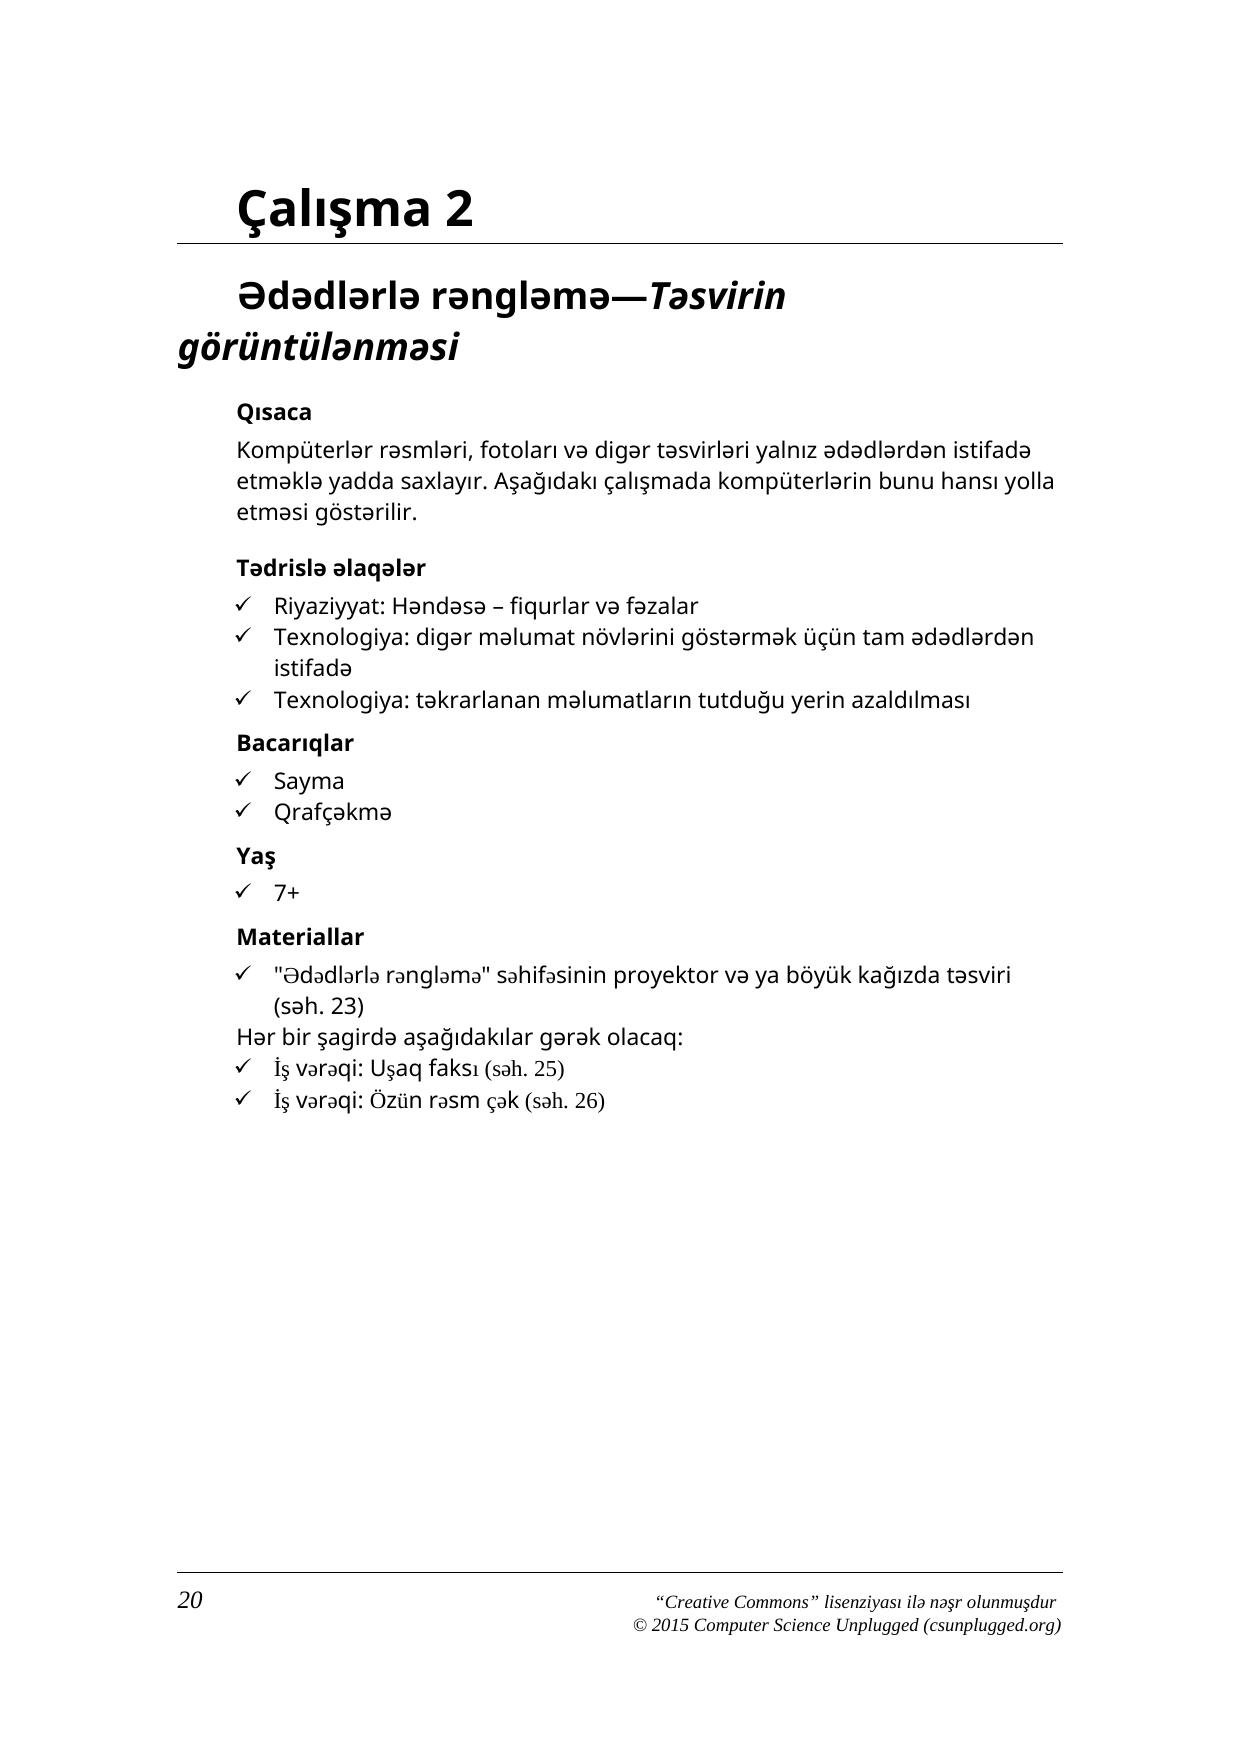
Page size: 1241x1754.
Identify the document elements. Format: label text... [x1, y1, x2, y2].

text Qrafçəkmə [233, 796, 1063, 827]
subtitle Bacarıqlar [236, 727, 1063, 758]
text "Ədədlərlə rəngləmə" səhifəsinin proyektor və ya böyük kağızda təsviri (səh. 22) [233, 958, 1063, 1021]
text Kompüterlər rəsmləri, fotoları və digər təsvirləri yalnız ədədlərdən istifadə etməklə yadda saxlayır. Aşağıdakı çalışmada kompüterlərin bunu hansı yolla etməsi göstərilir. [236, 433, 1063, 527]
text Texnologiya: digər məlumat növlərini göstərmək üçün tam ədədlərdən istifadə [233, 621, 1063, 683]
subtitle Qısaca [236, 396, 1063, 427]
subtitle Yaş [236, 840, 1063, 871]
text Ədədlərlə rəngləmə—Təsvirin görüntülənməsi [177, 269, 1063, 371]
text Çalışma 2 [177, 173, 1063, 243]
text İş vərəqi: Özün rəsm çək (səh. 25) [233, 1083, 1063, 1115]
text Sayma [233, 765, 1063, 796]
subtitle Materiallar [236, 921, 1063, 952]
text 7+ [233, 877, 1063, 908]
text İş vərəqi: Uşaq faksı (səh. 24) [233, 1052, 1063, 1083]
text Texnologiya: təkrarlanan məlumatların tutduğu yerin azaldılması [233, 683, 1063, 715]
subtitle Tədrislə əlaqələr [236, 552, 1063, 583]
text Hər bir şagirdə aşağıdakılar gərək olacaq: [236, 1021, 1063, 1052]
text Riyaziyyat: Həndəsə – fiqurlar və fəzalar [233, 590, 1063, 621]
